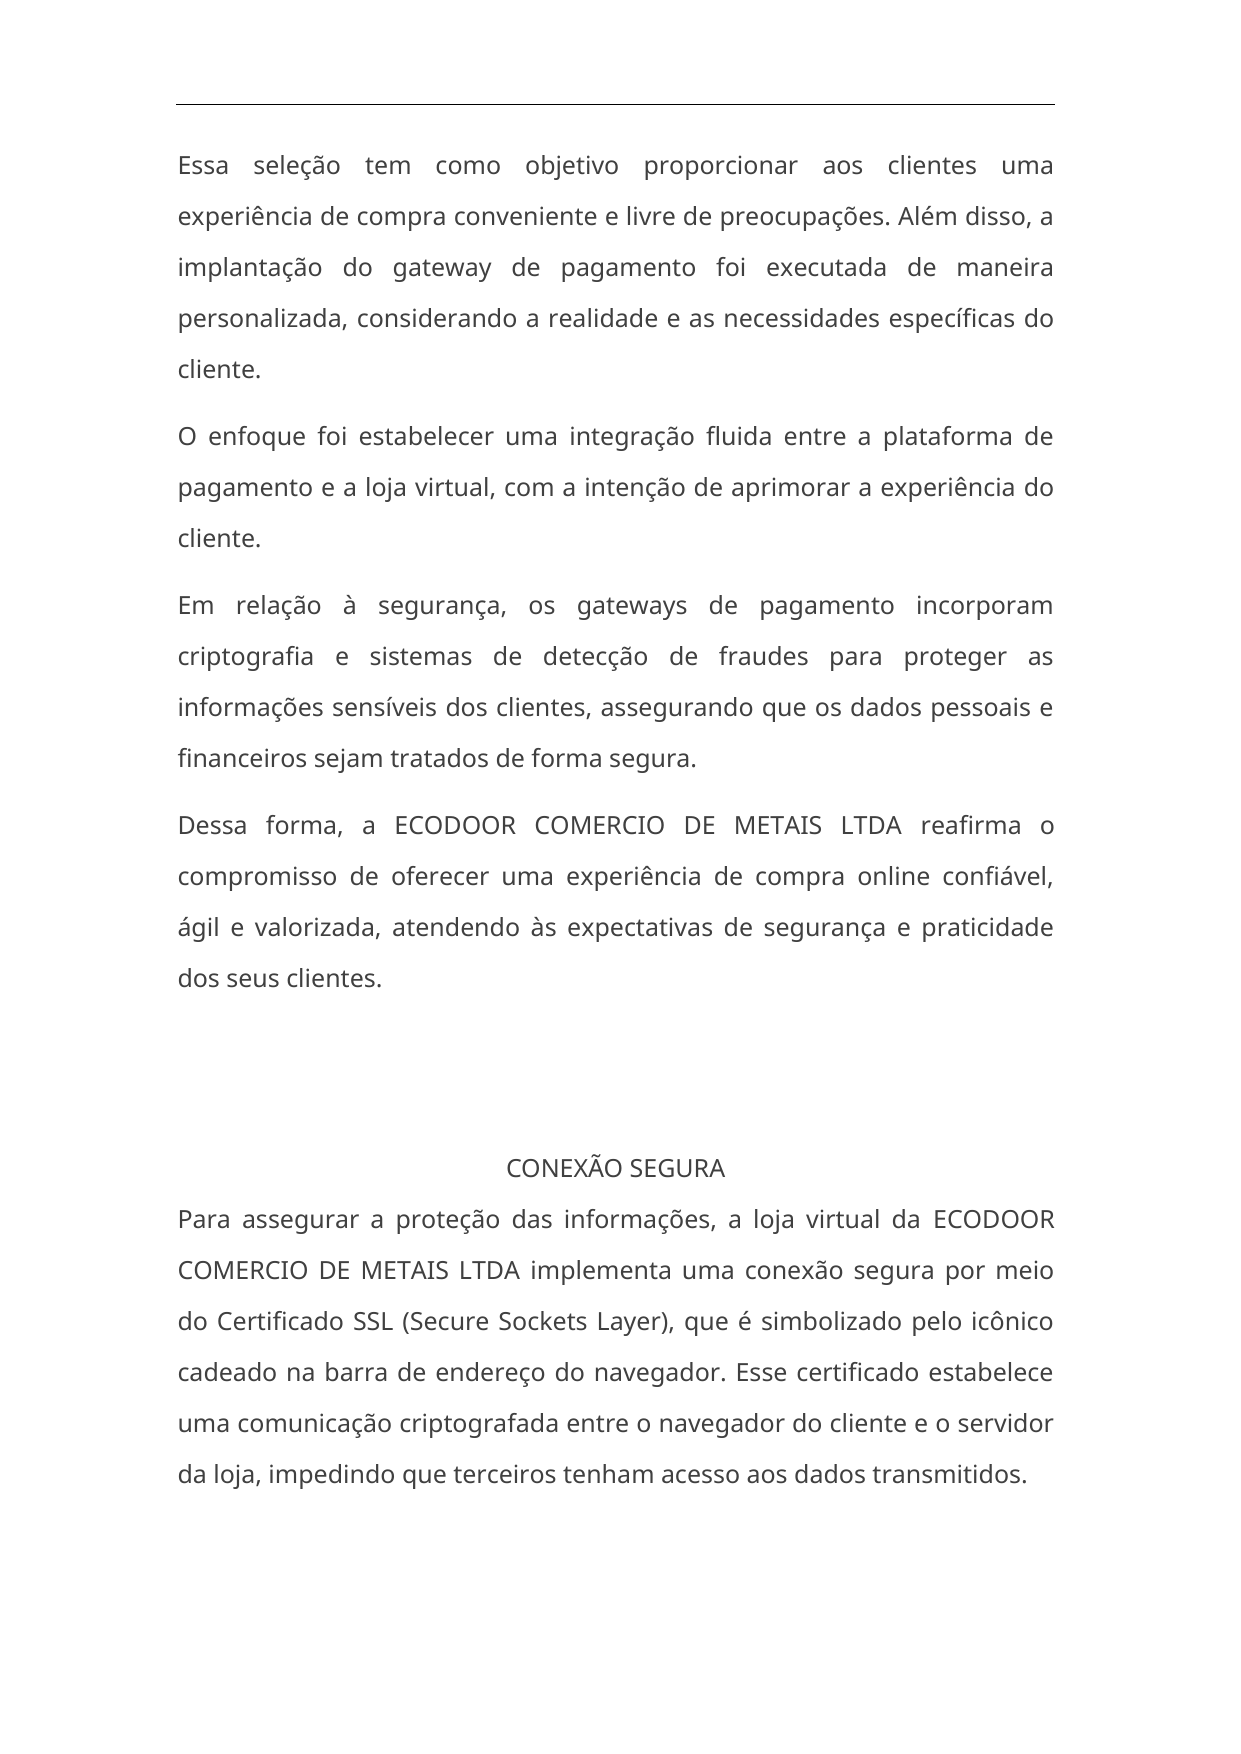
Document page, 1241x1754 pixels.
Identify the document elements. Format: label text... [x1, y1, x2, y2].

text O enfoque foi estabelecer uma integração fluida entre a plataforma de pagamento e a loja virtual, com a intenção de aprimorar a experiência do cliente. [177, 419, 1055, 555]
subtitle CONEXÃO SEGURA [176, 1150, 1055, 1184]
text Para assegurar a proteção das informações, a loja virtual da ECODOOR COMERCIO DE METAIS LTDA implementa uma conexão segura por meio do Certificado SSL (Secure Sockets Layer), que é simbolizado pelo icônico cadeado na barra de endereço do navegador. Esse certificado estabelece uma comunicação criptografada entre o navegador do cliente e o servidor da loja, impedindo que terceiros tenham acesso aos dados transmitidos. [177, 1201, 1055, 1491]
text Dessa forma, a ECODOOR COMERCIO DE METAIS LTDA reafirma o compromisso de oferecer uma experiência de compra online confiável, ágil e valorizada, atendendo às expectativas de segurança e praticidade dos seus clientes. [177, 808, 1055, 995]
text Essa seleção tem como objetivo proporcionar aos clientes uma experiência de compra conveniente e livre de preocupações. Além disso, a implantação do gateway de pagamento foi executada de maneira personalizada, considerando a realidade e as necessidades específicas do cliente. [177, 148, 1055, 386]
text Em relação à segurança, os gateways de pagamento incorporam criptografia e sistemas de detecção de fraudes para proteger as informações sensíveis dos clientes, assegurando que os dados pessoais e financeiros sejam tratados de forma segura. [177, 588, 1055, 775]
